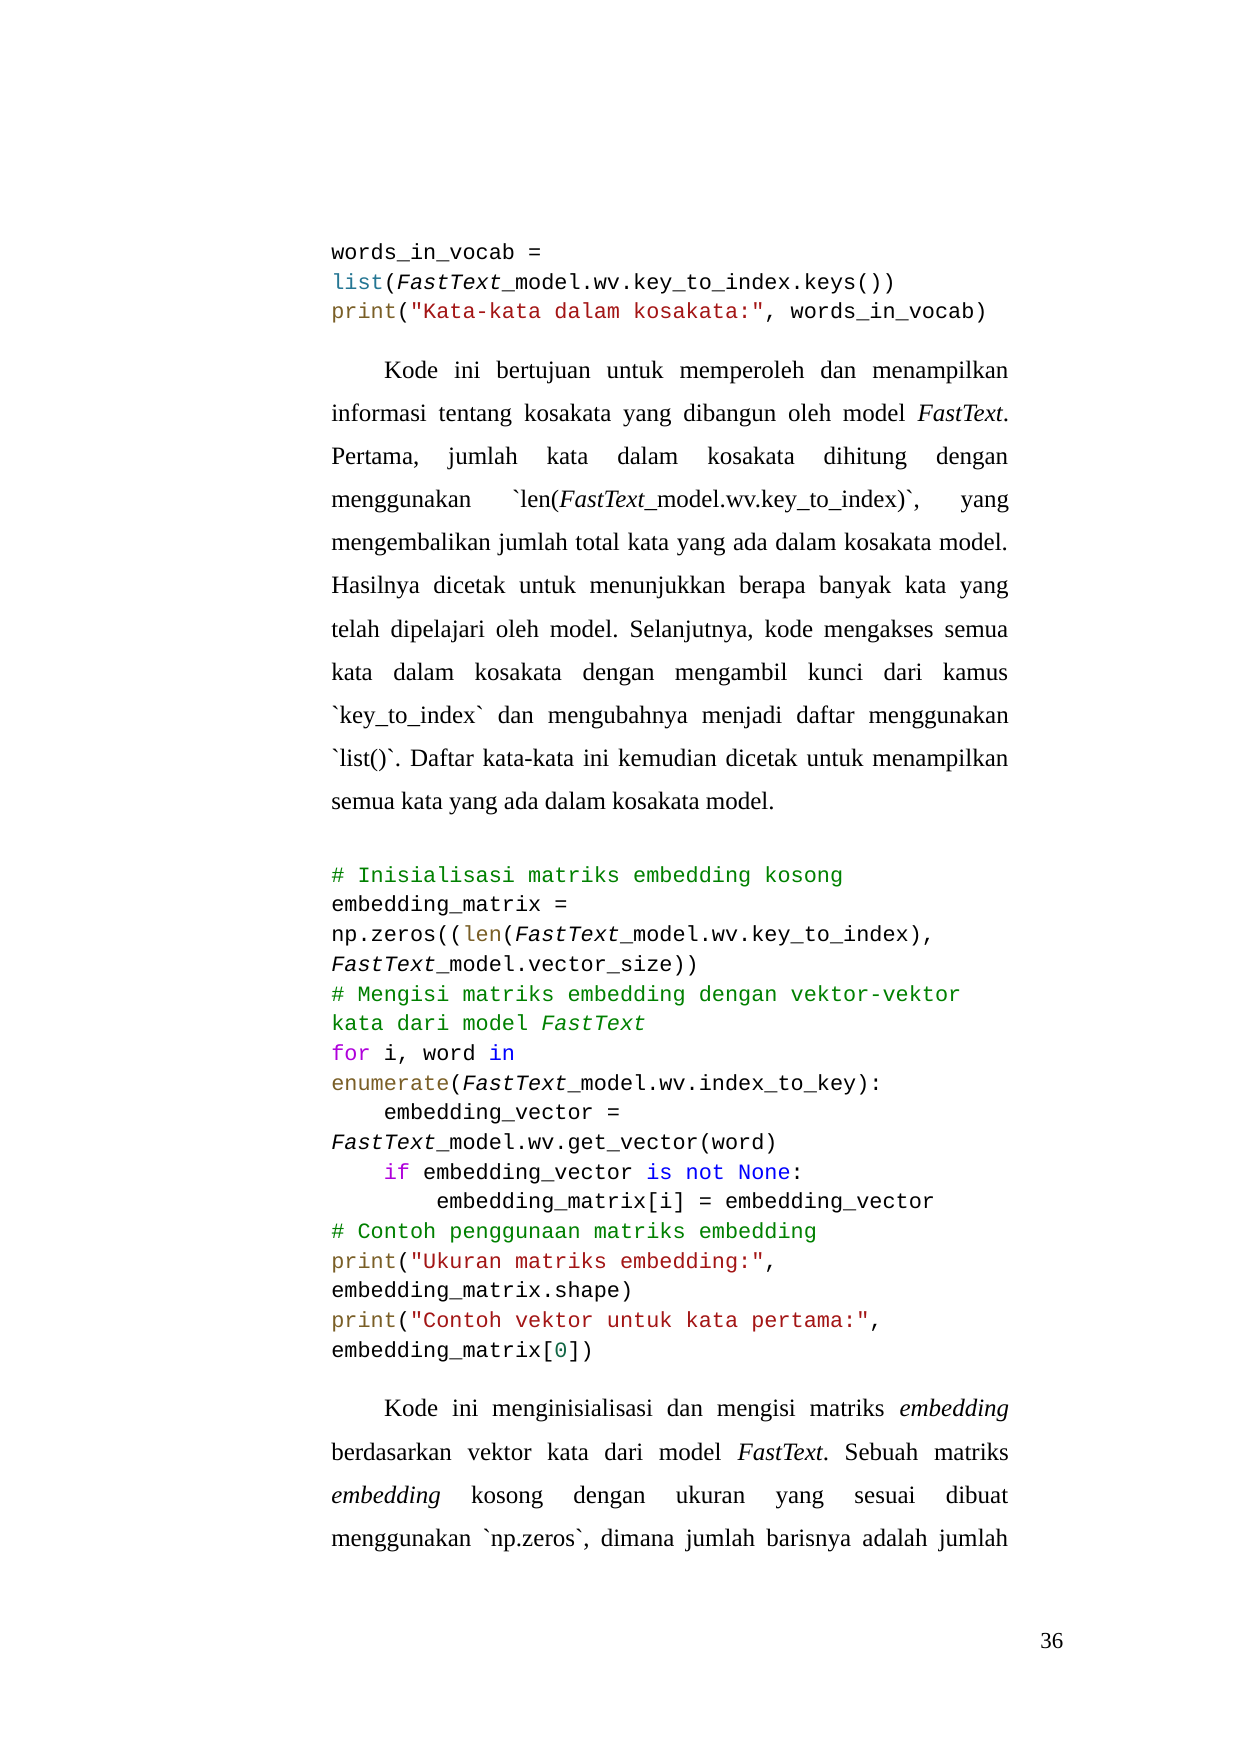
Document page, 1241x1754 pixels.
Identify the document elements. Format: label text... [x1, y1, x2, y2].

list print("Contoh vektor untuk kata pertama:", embedding_matrix[0]) [331, 1304, 1009, 1364]
list # Inisialisasi matriks embedding kosong [331, 859, 1009, 889]
list words_in_vocab = list(FastText_model.wv.key_to_index.keys()) [331, 236, 1009, 296]
list # Mengisi matriks embedding dengan vektor-vektor kata dari model FastText [331, 978, 1009, 1037]
list for i, word in enumerate(FastText_model.wv.index_to_key): [331, 1037, 1009, 1097]
list Kode ini bertujuan untuk memperoleh dan menampilkan informasi tentang kosakata yang dibangun oleh model FastText. Pertama, jumlah kata dalam kosakata dihitung dengan menggunakan `len(FastText_model.wv.key_to_index)`, yang mengembalikan jumlah total kata yang ada dalam kosakata model. Hasilnya dicetak untuk menunjukkan berapa banyak kata yang telah dipelajari oleh model. Selanjutnya, kode mengakses semua kata dalam kosakata dengan mengambil kunci dari kamus `key_to_index` dan mengubahnya menjadi daftar menggunakan `list()`. Daftar kata-kata ini kemudian dicetak untuk menampilkan semua kata yang ada dalam kosakata model. [331, 355, 1009, 815]
list embedding_matrix[i] = embedding_vector [331, 1186, 1009, 1215]
list embedding_matrix = np.zeros((len(FastText_model.wv.key_to_index), FastText_model.vector_size)) [331, 889, 1009, 978]
list print("Ukuran matriks embedding:", embedding_matrix.shape) [331, 1245, 1009, 1304]
list print("Kata-kata dalam kosakata:", words_in_vocab) [331, 296, 1009, 325]
list if embedding_vector is not None: [331, 1156, 1009, 1186]
list embedding_vector = FastText_model.wv.get_vector(word) [331, 1097, 1009, 1156]
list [331, 1393, 1009, 1552]
list # Contoh penggunaan matriks embedding [331, 1215, 1009, 1245]
